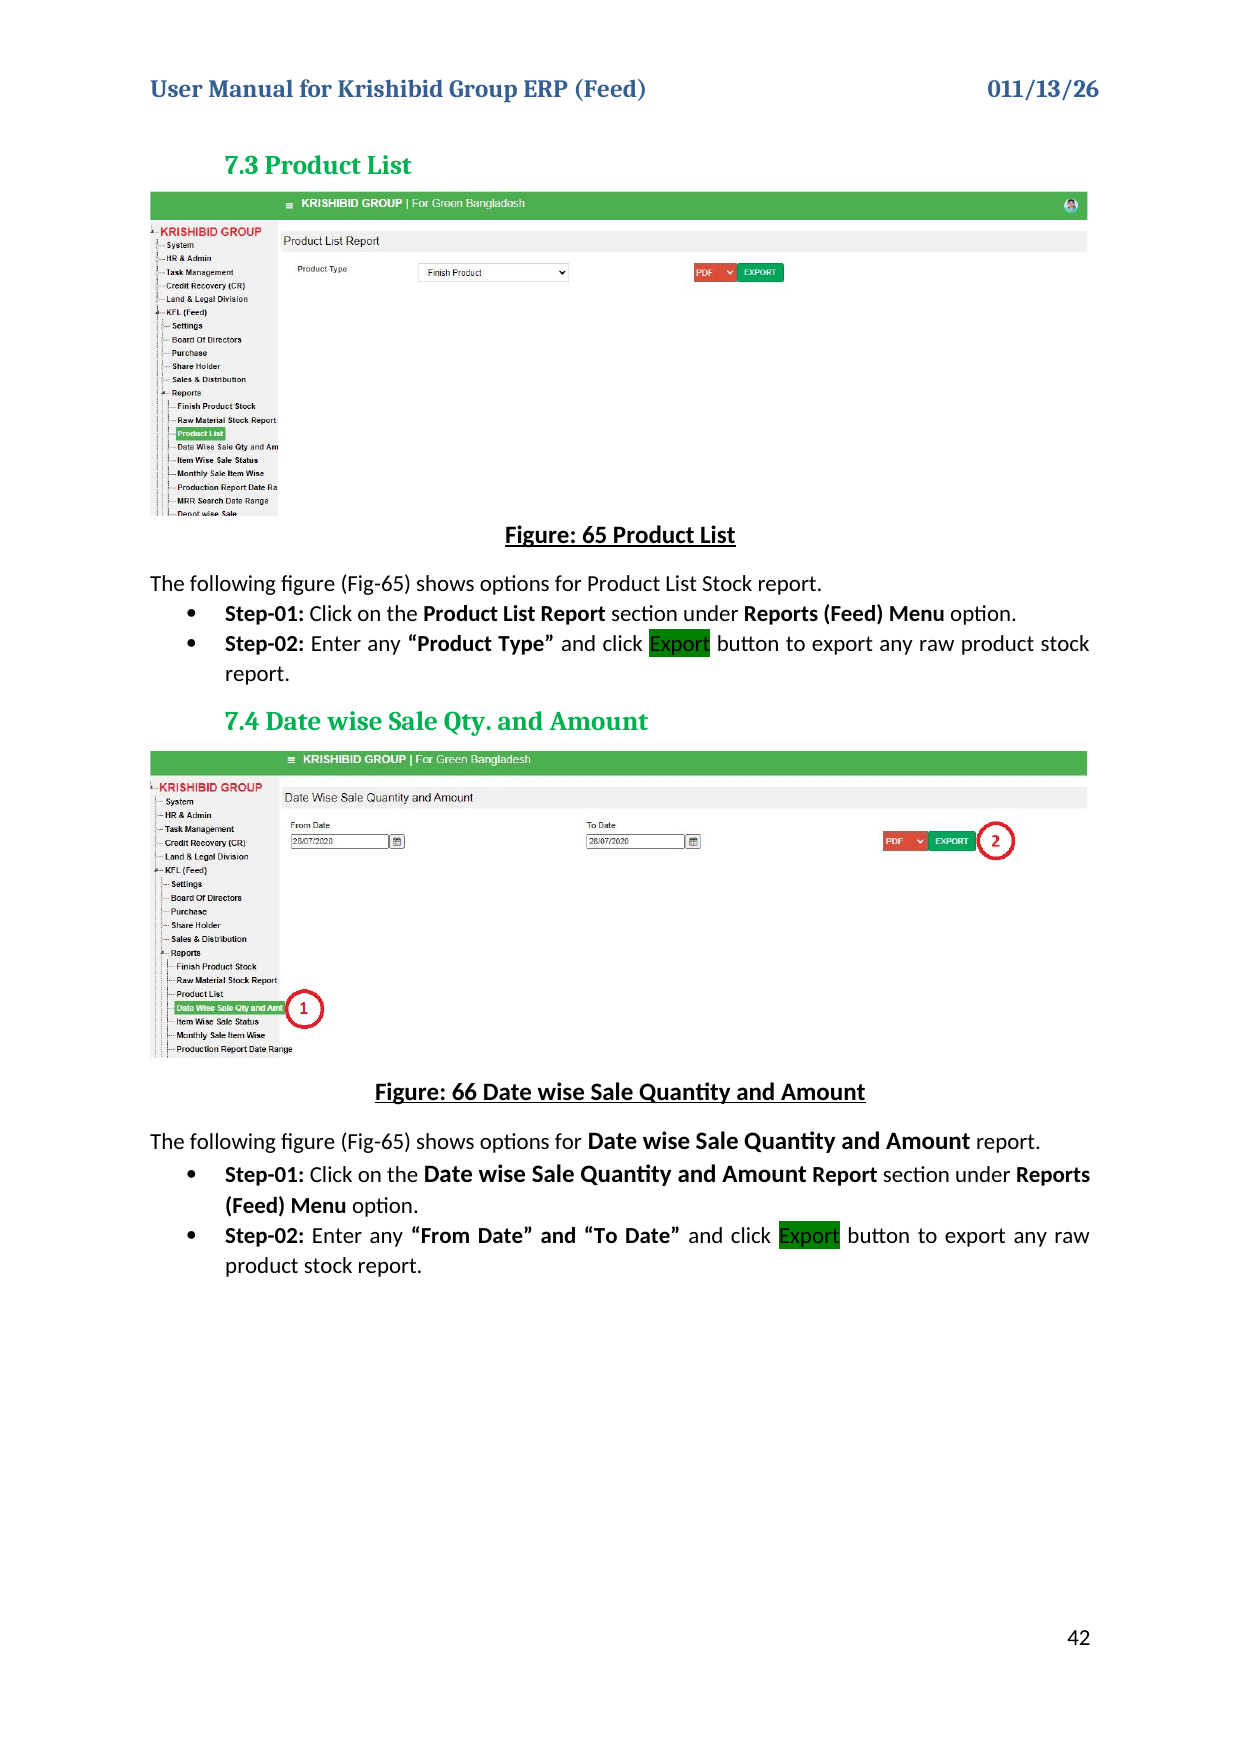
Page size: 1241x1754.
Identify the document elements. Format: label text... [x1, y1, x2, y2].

list Step-02: Enter any “From Date” and “To Date” and click Export button to export any raw product stock report. [187, 1221, 1090, 1279]
subtitle 7.3 Product List [150, 150, 1090, 181]
list Step-01: Click on the Date wise Sale Quantity and Amount Report section under Reports (Feed) Menu option. [187, 1158, 1090, 1219]
text The following figure (Fig-65) shows options for Date wise Sale Quantity and Amount report. [150, 1125, 1090, 1156]
list Step-02: Enter any “Product Type” and click Export button to export any raw product stock report. [187, 629, 1090, 687]
picture [149, 190, 1087, 516]
subtitle 7.4 Date wise Sale Qty. and Amount [150, 706, 1090, 737]
picture [149, 751, 1087, 1058]
list Step-01: Click on the Product List Report section under Reports (Feed) Menu option. [187, 599, 1090, 627]
text The following figure (Fig-65) shows options for Product List Stock report. [150, 569, 1090, 597]
